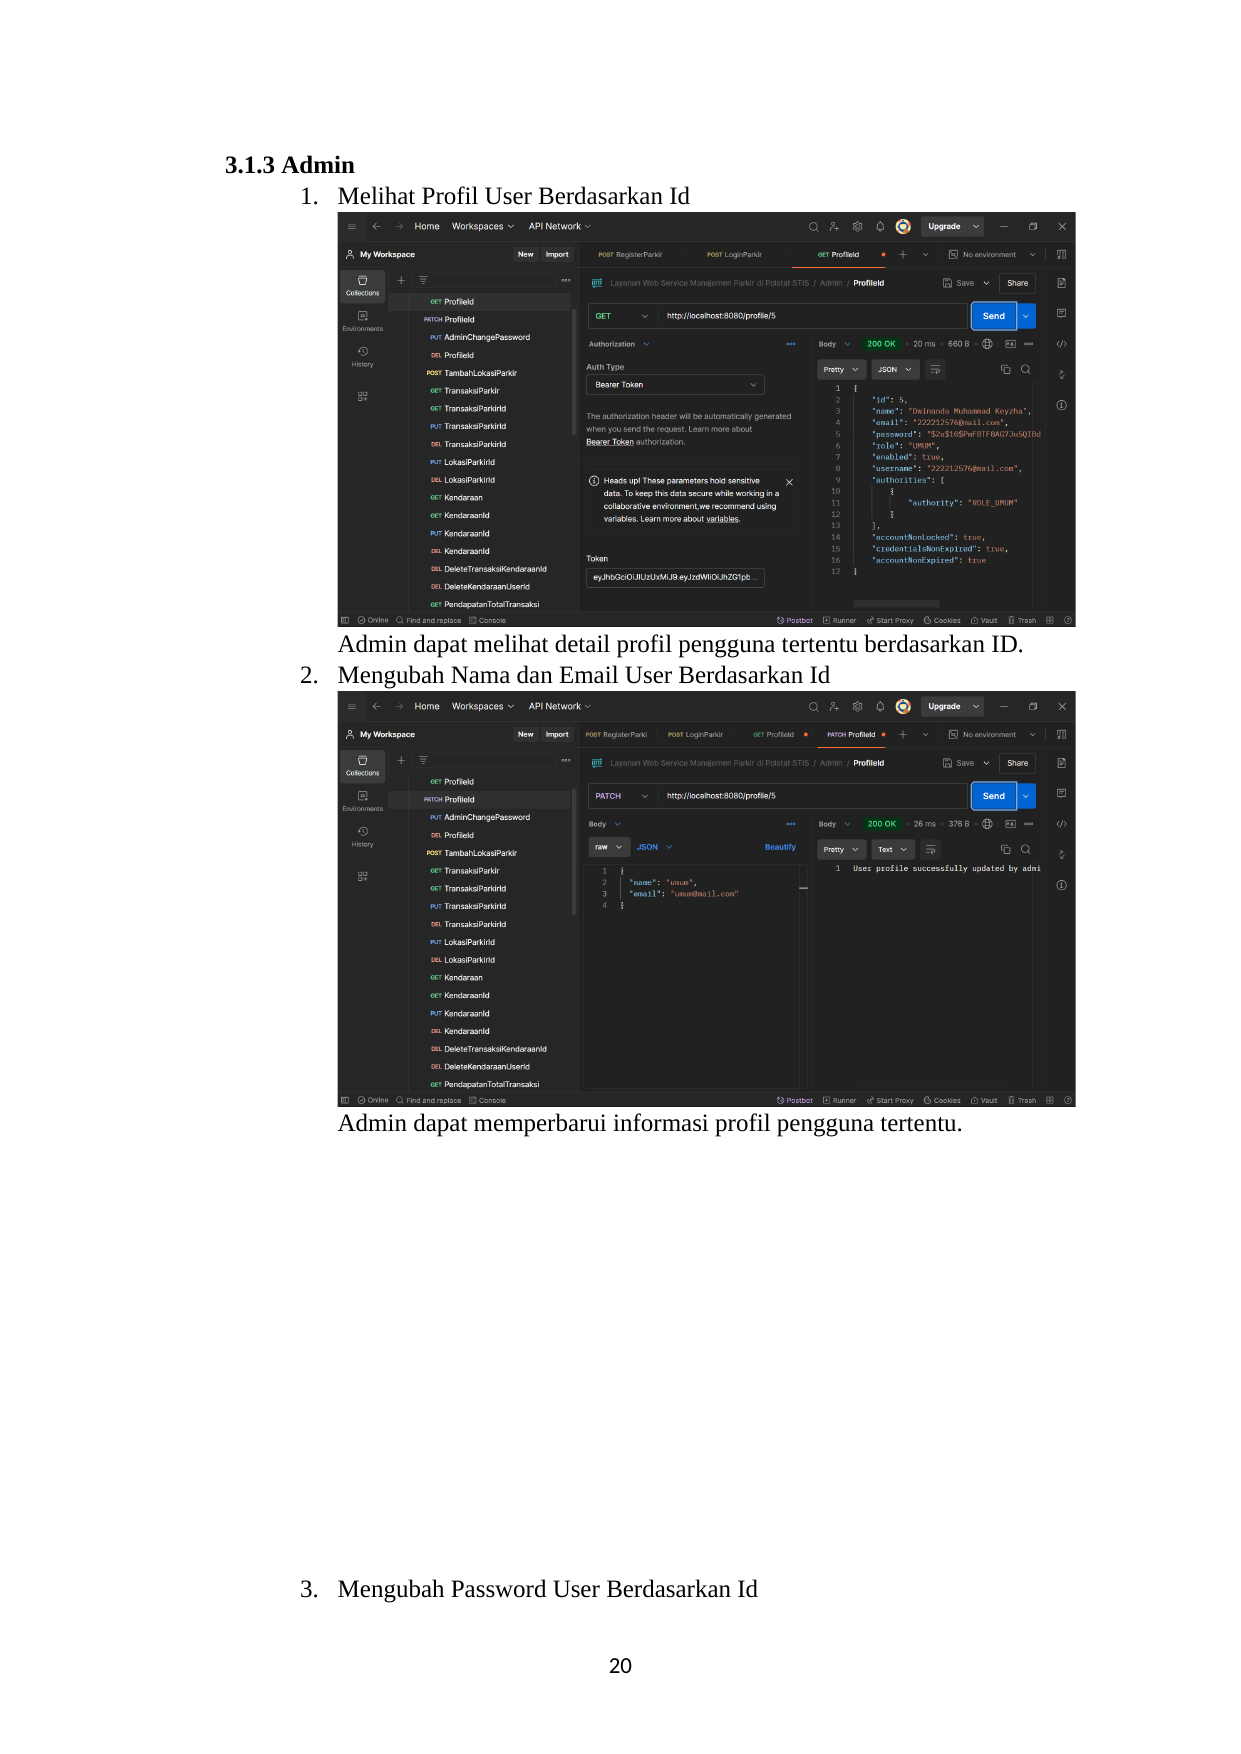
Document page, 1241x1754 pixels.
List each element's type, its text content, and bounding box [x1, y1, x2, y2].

list Admin dapat memperbarui informasi profil pengguna tertentu. [337, 1108, 1090, 1137]
list Admin dapat melihat detail profil pengguna tertentu berdasarkan ID. [337, 629, 1090, 658]
picture [337, 691, 1076, 1107]
list Mengubah Nama dan Email User Berdasarkan Id [300, 660, 1090, 689]
list Mengubah Password User Berdasarkan Id [300, 1574, 1090, 1603]
list Melihat Profil User Berdasarkan Id [300, 181, 1090, 210]
subtitle 3.1.3 Admin [225, 150, 1090, 179]
picture [337, 212, 1076, 627]
